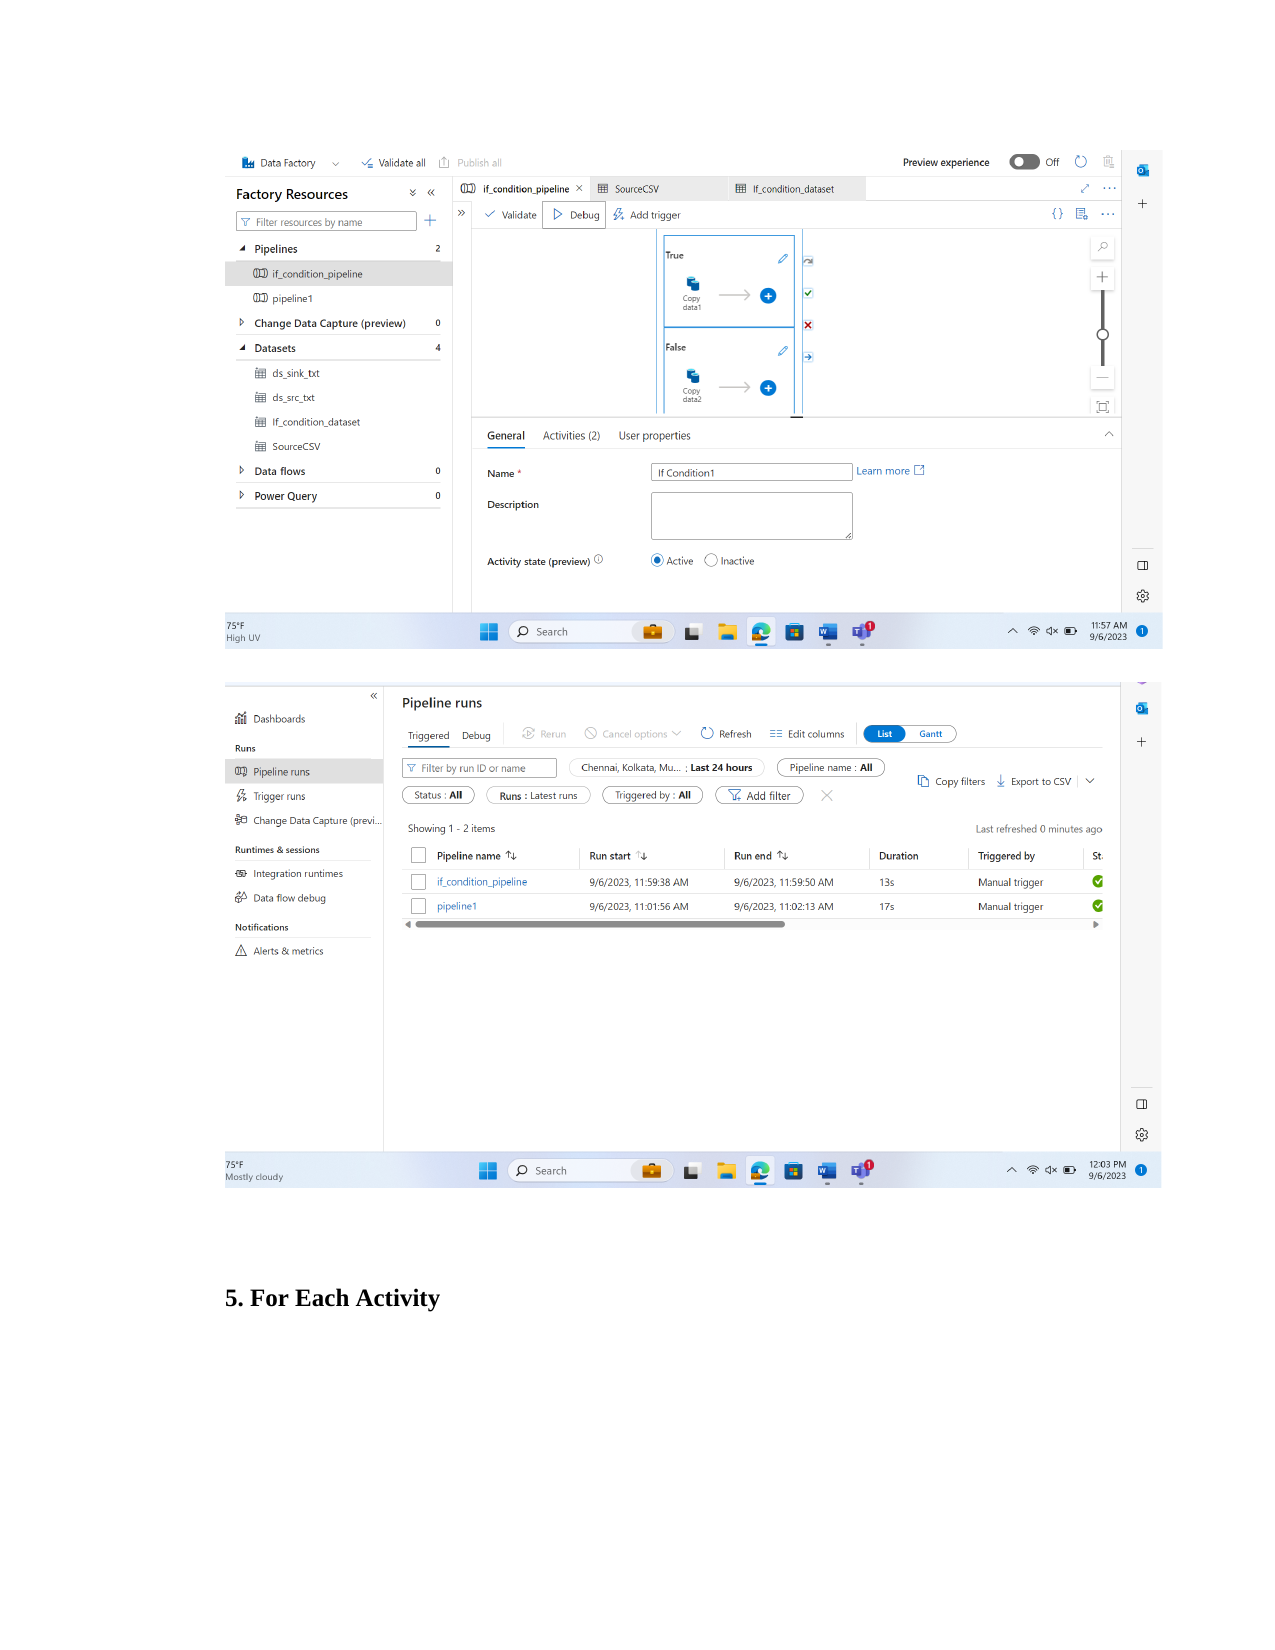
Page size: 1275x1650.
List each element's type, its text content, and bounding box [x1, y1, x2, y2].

picture [225, 682, 1162, 1188]
list 5. For Each Activity [225, 1283, 1125, 1311]
picture [225, 150, 1163, 649]
